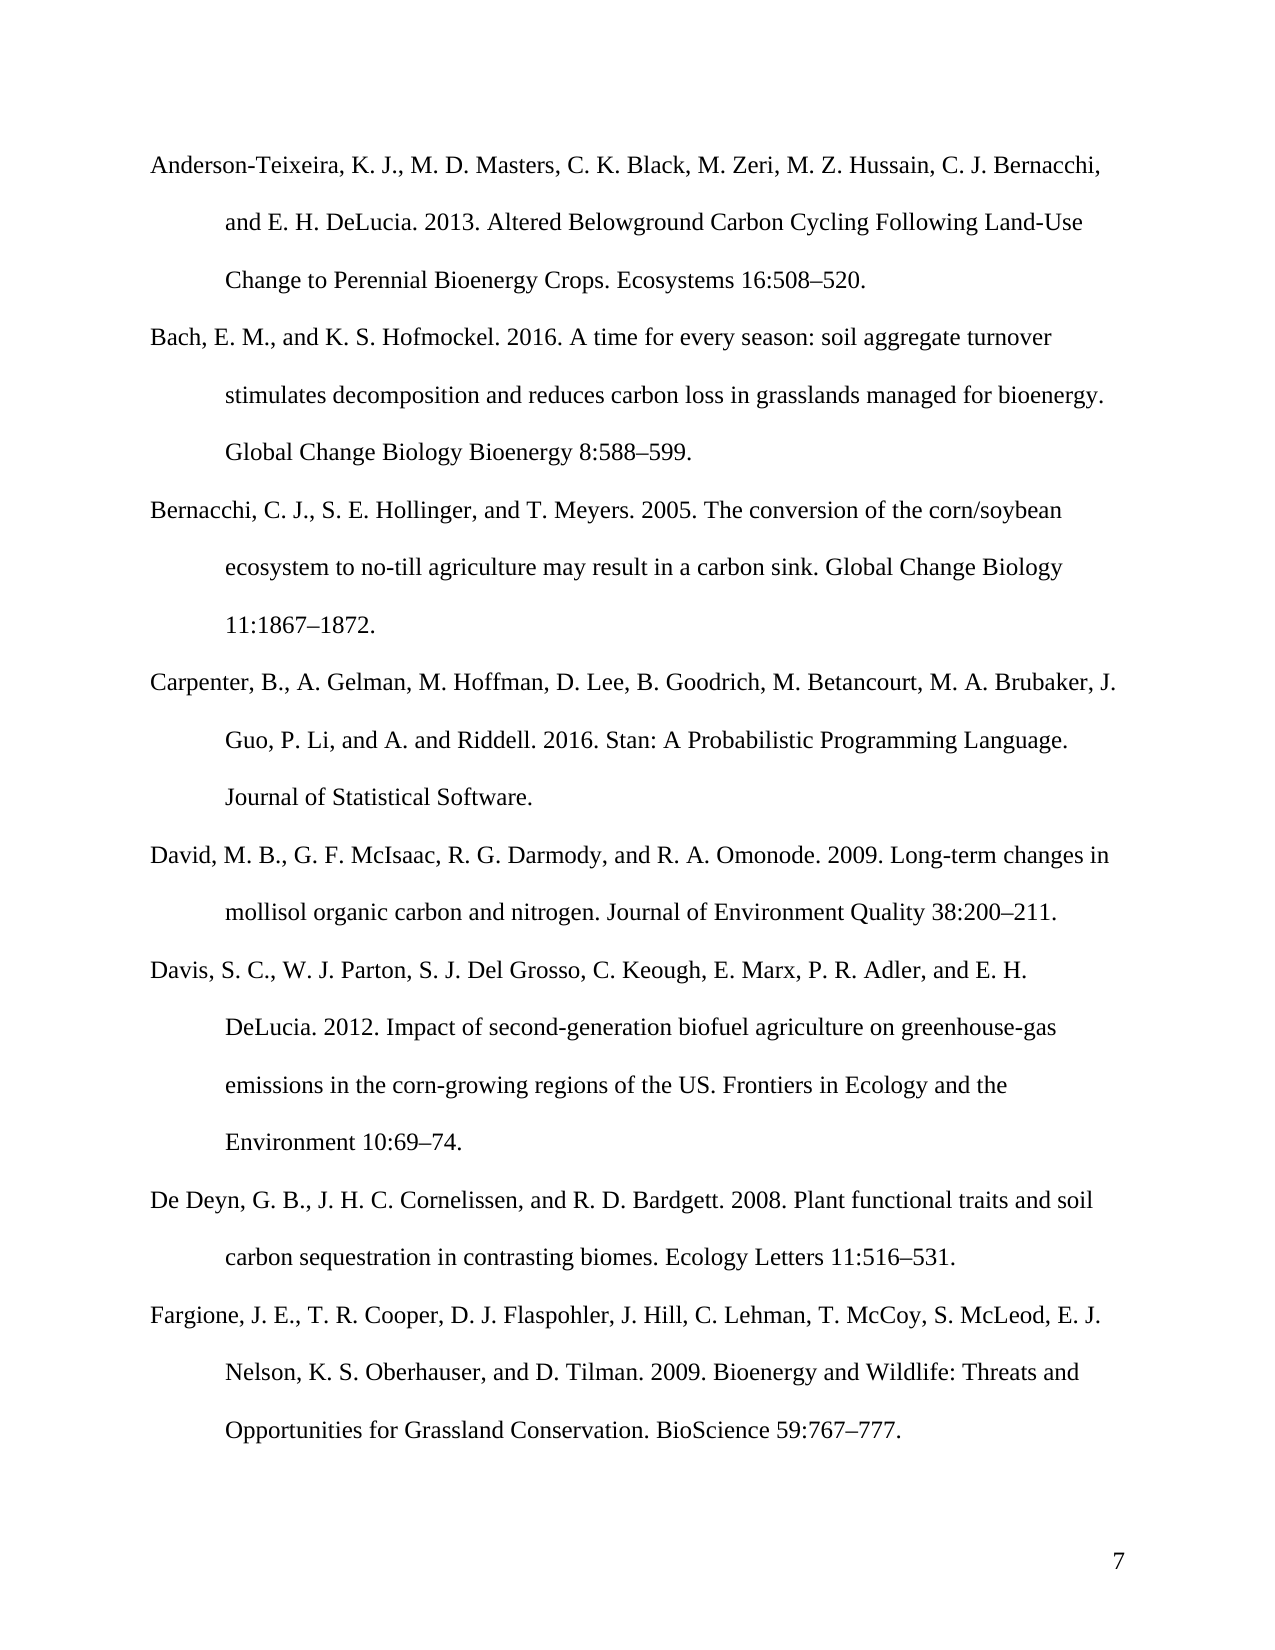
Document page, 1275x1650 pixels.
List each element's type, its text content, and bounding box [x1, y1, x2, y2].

text Davis, S. C., W. J. Parton, S. J. Del Grosso, C. Keough, E. Marx, P. R. Adler, and E. H. DeLucia. 2012. Impact of second-generation biofuel agriculture on greenhouse-gas emissions in the corn-growing regions of the US. Frontiers in Ecology and the Environment 10:69–74. [150, 955, 1125, 1156]
text De Deyn, G. B., J. H. C. Cornelissen, and R. D. Bardgett. 2008. Plant functional traits and soil carbon sequestration in contrasting biomes. Ecology Letters 11:516–531. [150, 1185, 1125, 1271]
text Carpenter, B., A. Gelman, M. Hoffman, D. Lee, B. Goodrich, M. Betancourt, M. A. Brubaker, J. Guo, P. Li, and A. and Riddell. 2016. Stan: A Probabilistic Programming Language. Journal of Statistical Software. [150, 667, 1125, 811]
text Fargione, J. E., T. R. Cooper, D. J. Flaspohler, J. Hill, C. Lehman, T. McCoy, S. McLeod, E. J. Nelson, K. S. Oberhauser, and D. Tilman. 2009. Bioenergy and Wildlife: Threats and Opportunities for Grassland Conservation. BioScience 59:767–777. [150, 1300, 1125, 1444]
text Bach, E. M., and K. S. Hofmockel. 2016. A time for every season: soil aggregate turnover stimulates decomposition and reduces carbon loss in grasslands managed for bioenergy. Global Change Biology Bioenergy 8:588–599. [150, 322, 1125, 466]
text David, M. B., G. F. McIsaac, R. G. Darmody, and R. A. Omonode. 2009. Long-term changes in mollisol organic carbon and nitrogen. Journal of Environment Quality 38:200–211. [150, 840, 1125, 926]
text Bernacchi, C. J., S. E. Hollinger, and T. Meyers. 2005. The conversion of the corn/soybean ecosystem to no-till agriculture may result in a carbon sink. Global Change Biology 11:1867–1872. [150, 495, 1125, 639]
text Anderson-Teixeira, K. J., M. D. Masters, C. K. Black, M. Zeri, M. Z. Hussain, C. J. Bernacchi, and E. H. DeLucia. 2013. Altered Belowground Carbon Cycling Following Land-Use Change to Perennial Bioenergy Crops. Ecosystems 16:508–520. [150, 150, 1125, 294]
